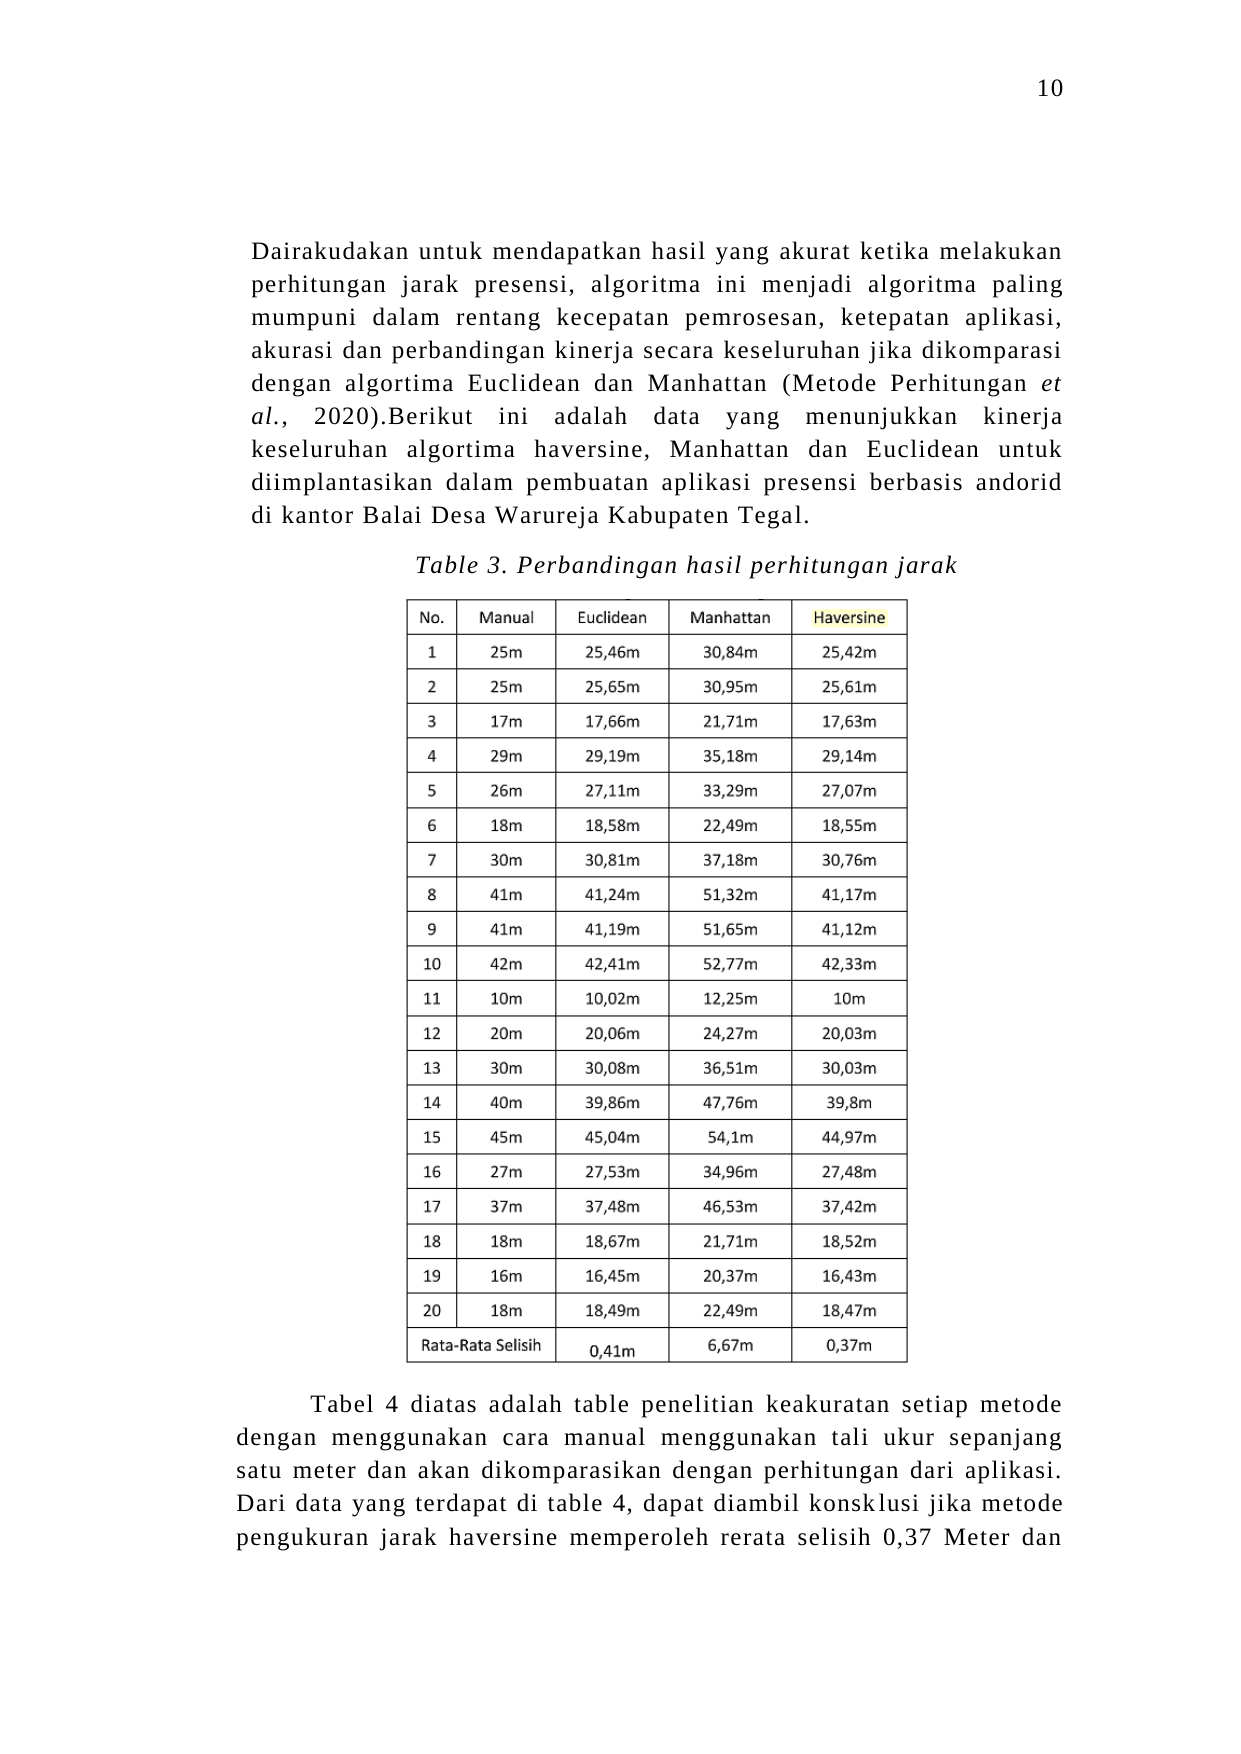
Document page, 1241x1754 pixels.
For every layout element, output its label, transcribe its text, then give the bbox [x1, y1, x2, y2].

picture [398, 599, 926, 1368]
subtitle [236, 1389, 1063, 1550]
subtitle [251, 236, 1063, 529]
text Table . Perbandingan hasil perhitungan jarak [340, 550, 1063, 579]
